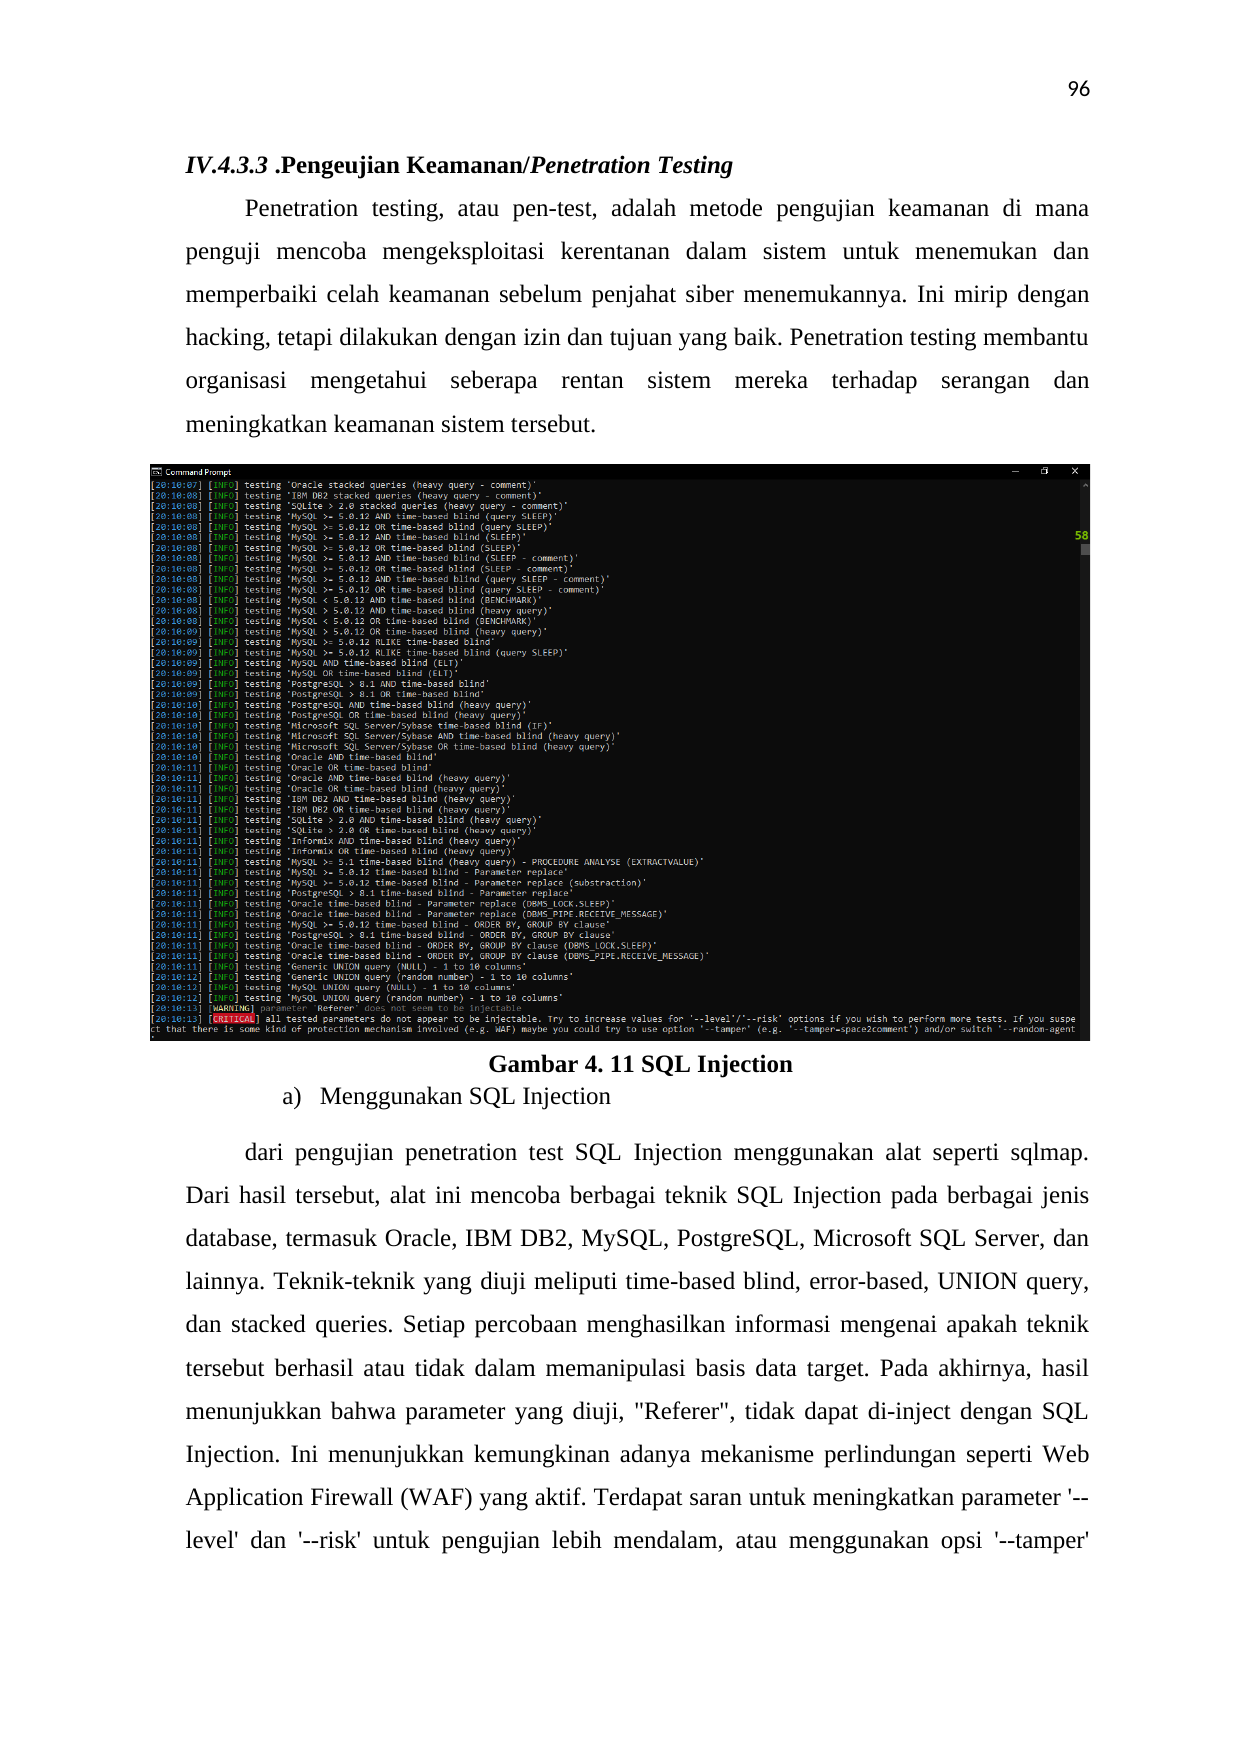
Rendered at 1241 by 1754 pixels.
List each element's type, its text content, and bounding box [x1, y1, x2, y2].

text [185, 1137, 1090, 1554]
list Menggunakan SQL Injection [282, 1079, 1090, 1110]
picture [150, 464, 1091, 1041]
subtitle .Pengeujian Keamanan/Penetration Testing [185, 150, 1090, 179]
text Penetration testing, atau pen-test, adalah metode pengujian keamanan di mana penguji mencoba mengeksploitasi kerentanan dalam sistem untuk menemukan dan memperbaiki celah keamanan sebelum penjahat siber menemukannya. Ini mirip dengan hacking, tetapi dilakukan dengan izin dan tujuan yang baik. Penetration testing membantu organisasi mengetahui seberapa rentan sistem mereka terhadap serangan dan meningkatkan keamanan sistem tersebut. [185, 193, 1090, 437]
